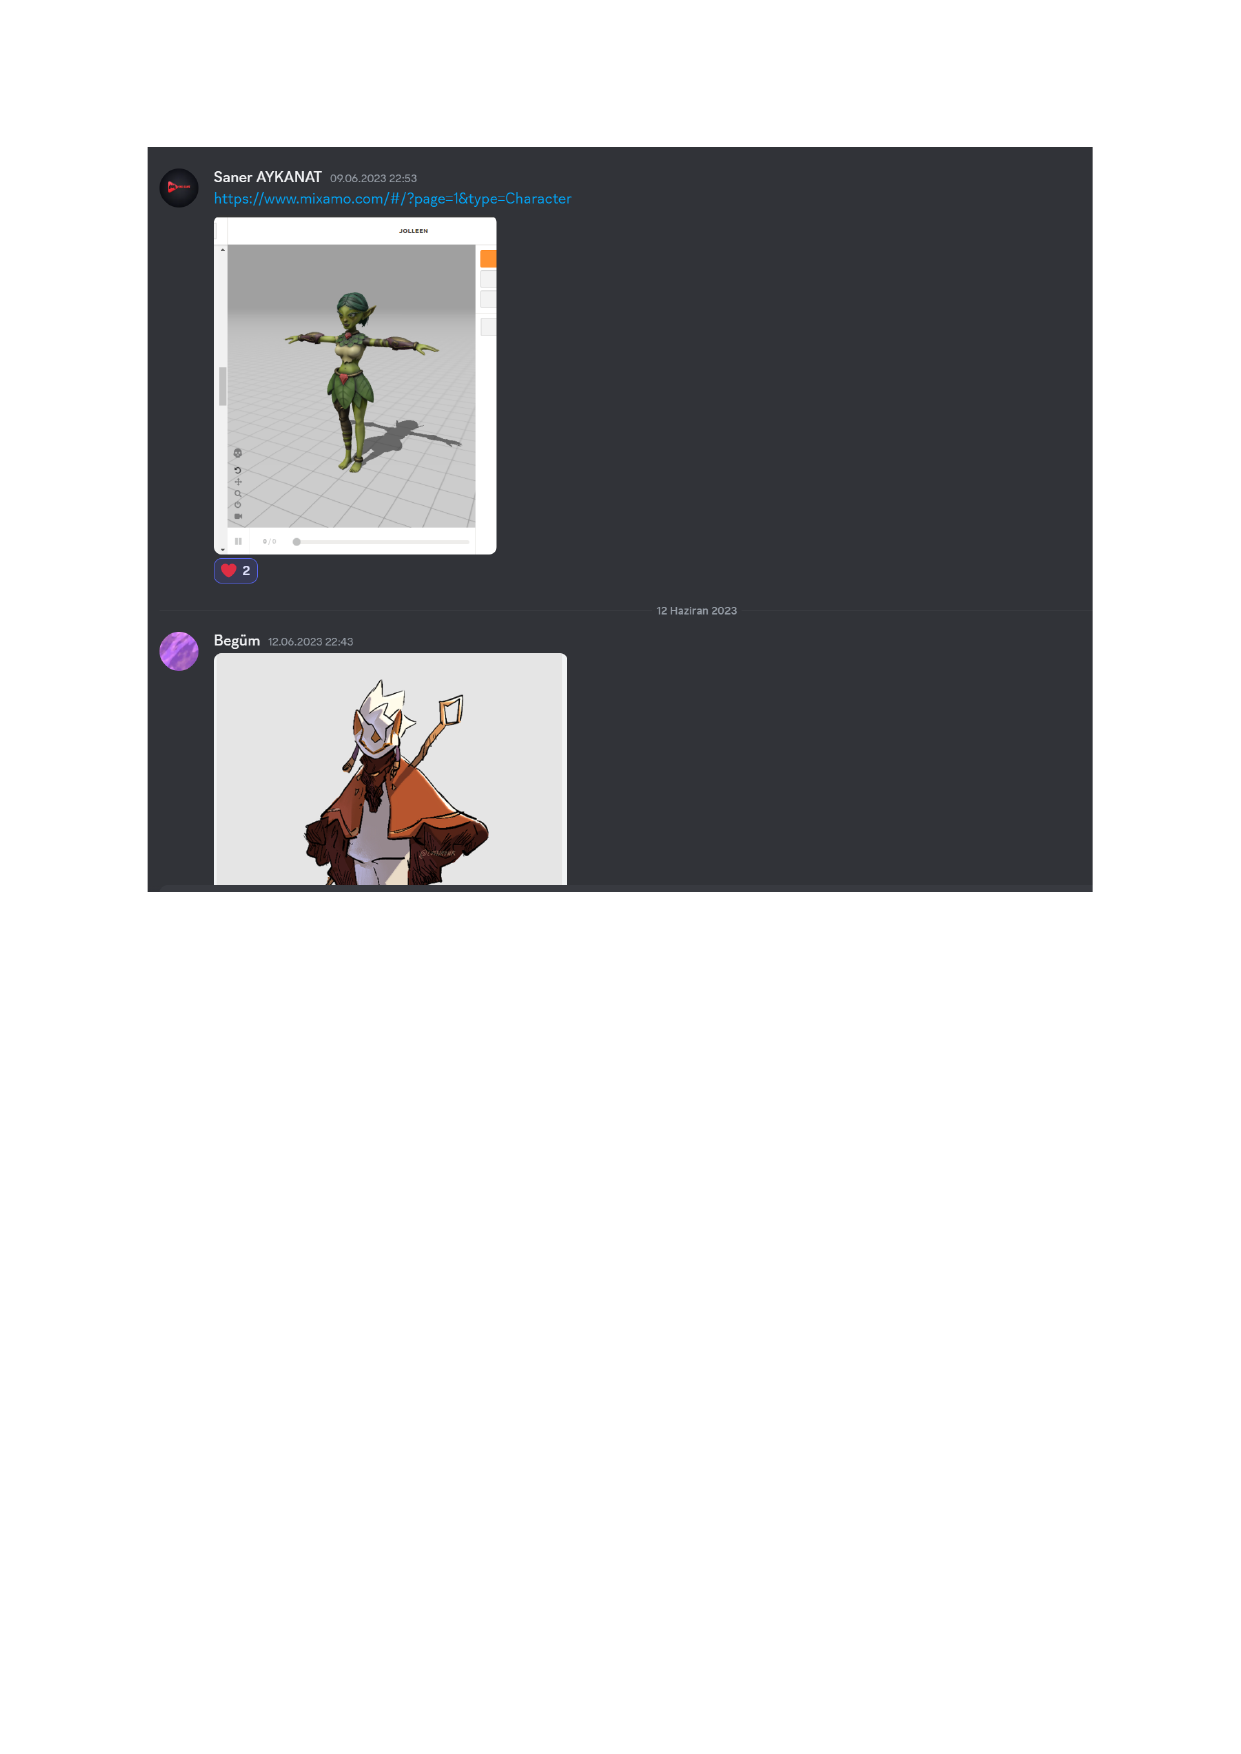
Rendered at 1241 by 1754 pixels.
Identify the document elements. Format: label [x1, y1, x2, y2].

picture [147, 147, 1093, 892]
